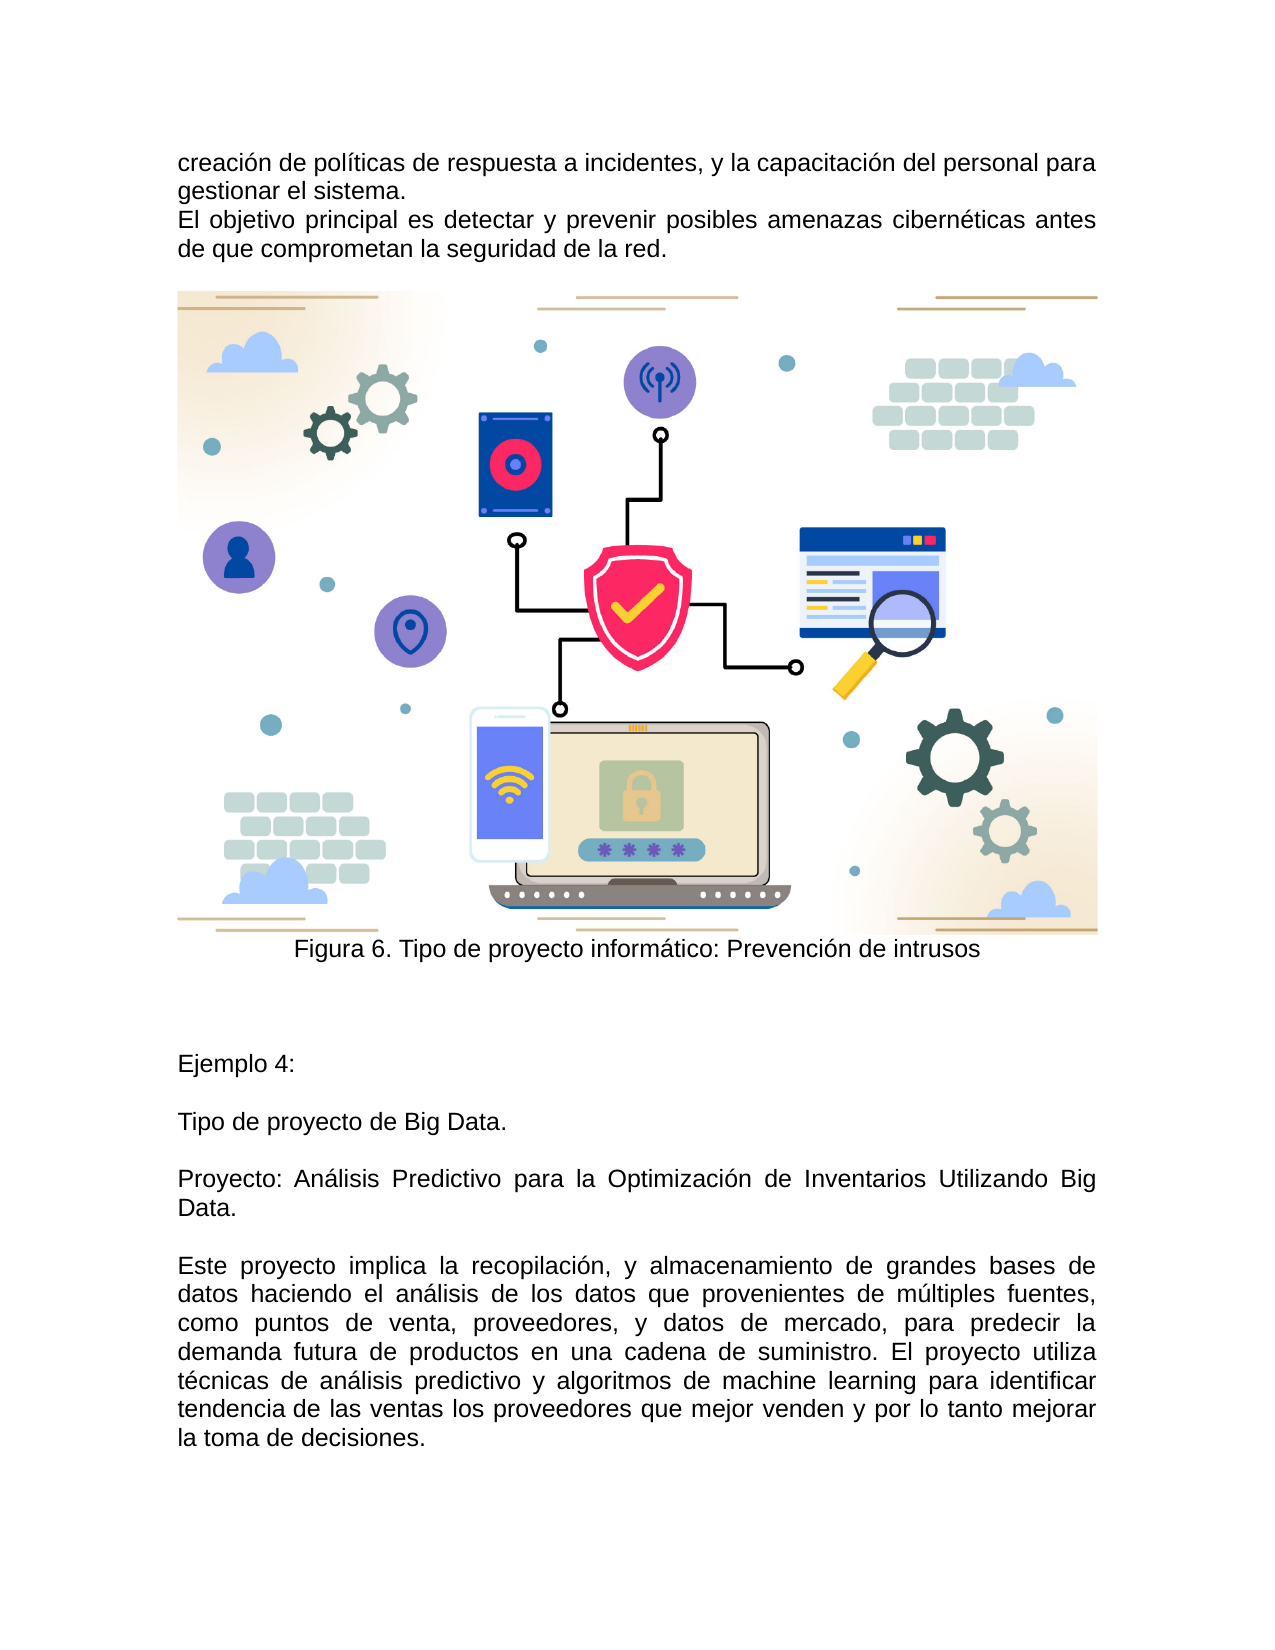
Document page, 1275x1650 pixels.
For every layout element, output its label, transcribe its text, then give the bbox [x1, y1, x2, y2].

text El objetivo principal es detectar y prevenir posibles amenazas cibernéticas antes de que comprometan la seguridad de la red. [177, 205, 1098, 263]
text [177, 148, 1098, 205]
text Tipo de proyecto de Big Data. [177, 1107, 1098, 1136]
text Este proyecto implica la recopilación, y almacenamiento de grandes bases de datos haciendo el análisis de los datos que provenientes de múltiples fuentes, como puntos de venta, proveedores, y datos de mercado, para predecir la demanda futura de productos en una cadena de suministro. El proyecto utiliza técnicas de análisis predictivo y algoritmos de machine learning para identificar tendencia de las ventas los proveedores que mejor venden y por lo tanto mejorar la toma de decisiones. [177, 1251, 1098, 1452]
text Ejemplo 4: [177, 1049, 1098, 1078]
text Proyecto: Análisis Predictivo para la Optimización de Inventarios Utilizando Big Data. [177, 1164, 1098, 1222]
picture [177, 291, 1098, 935]
text Figura 6. Tipo de proyecto informático: Prevención de intrusos [177, 935, 1098, 963]
